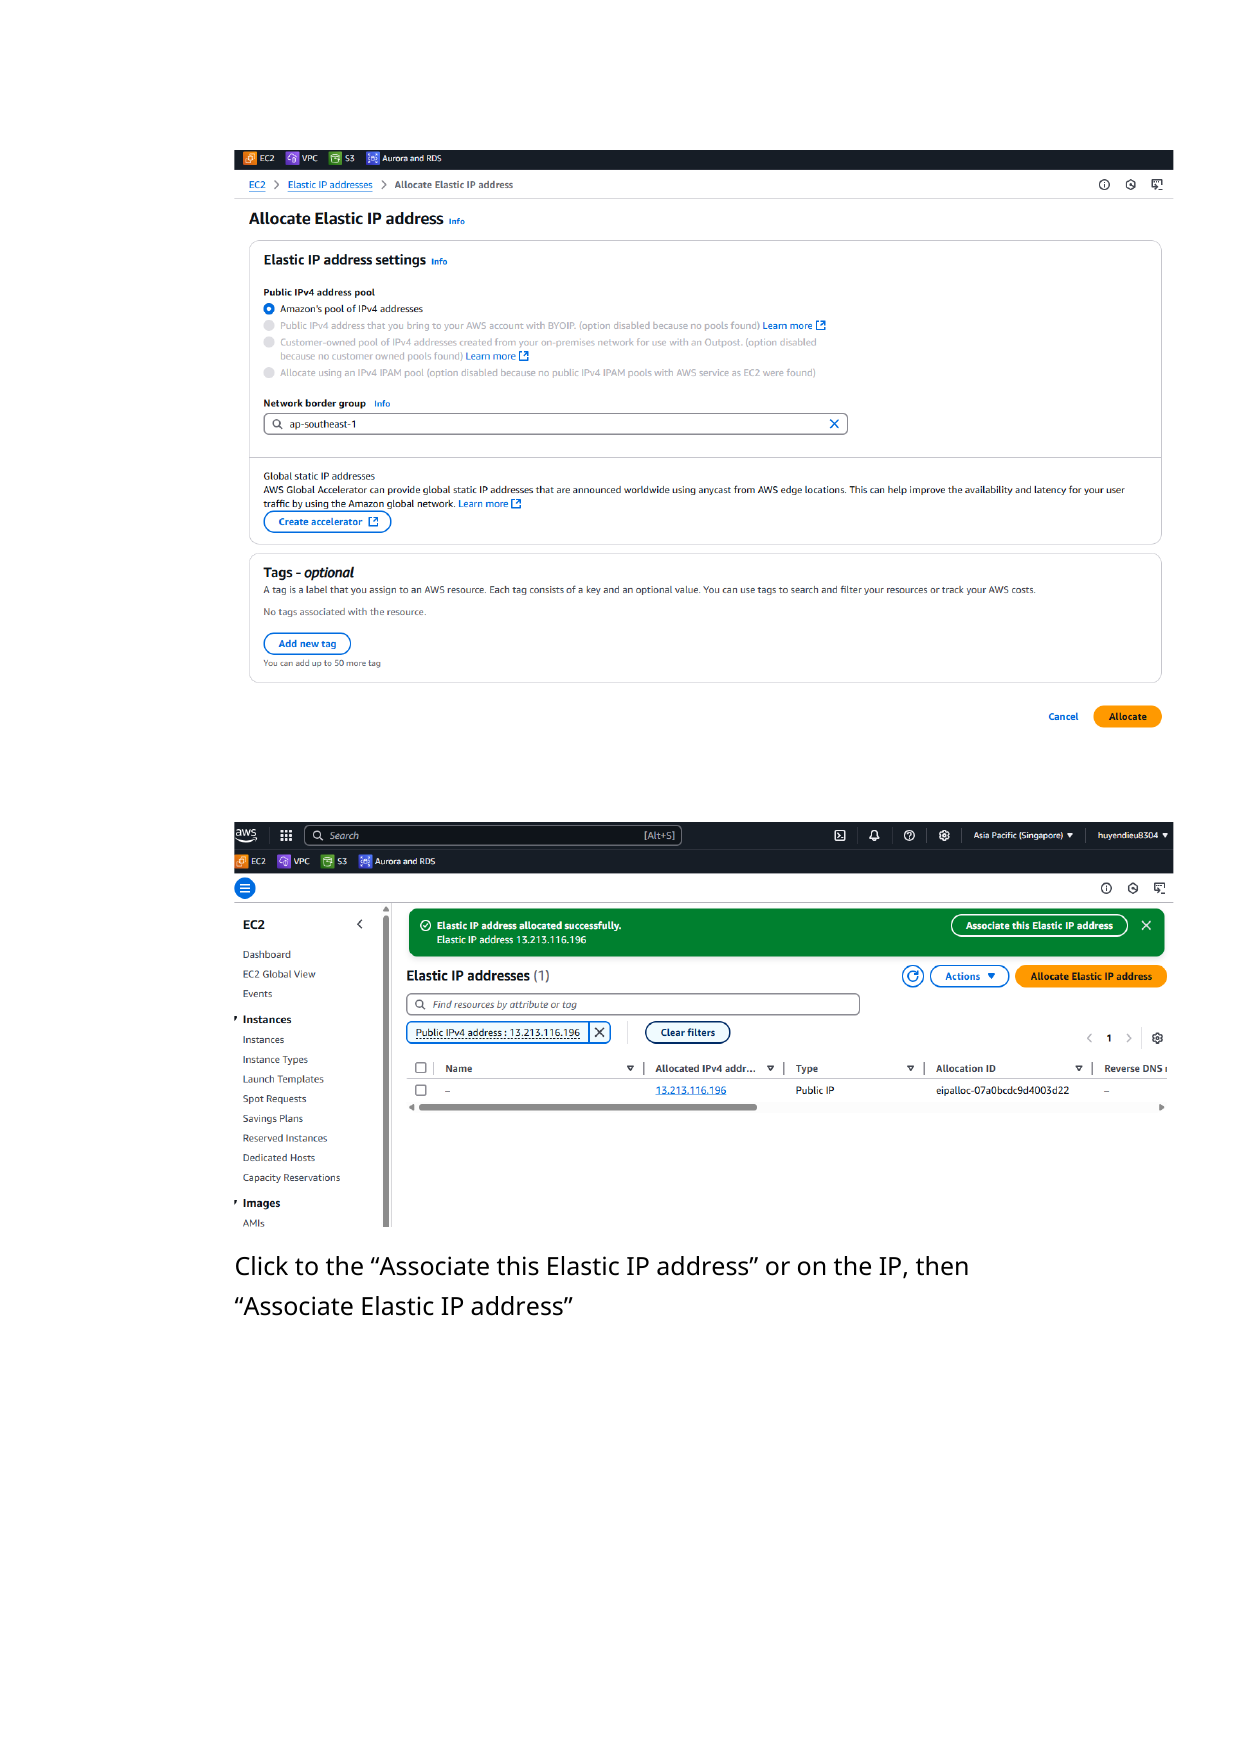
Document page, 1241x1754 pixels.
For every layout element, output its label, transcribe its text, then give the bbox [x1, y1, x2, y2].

picture [234, 150, 1174, 800]
text Click to the “Associate this Elastic IP address” or on the IP, then “Associate Elastic IP address” [234, 1249, 1090, 1322]
picture [234, 822, 1174, 1227]
